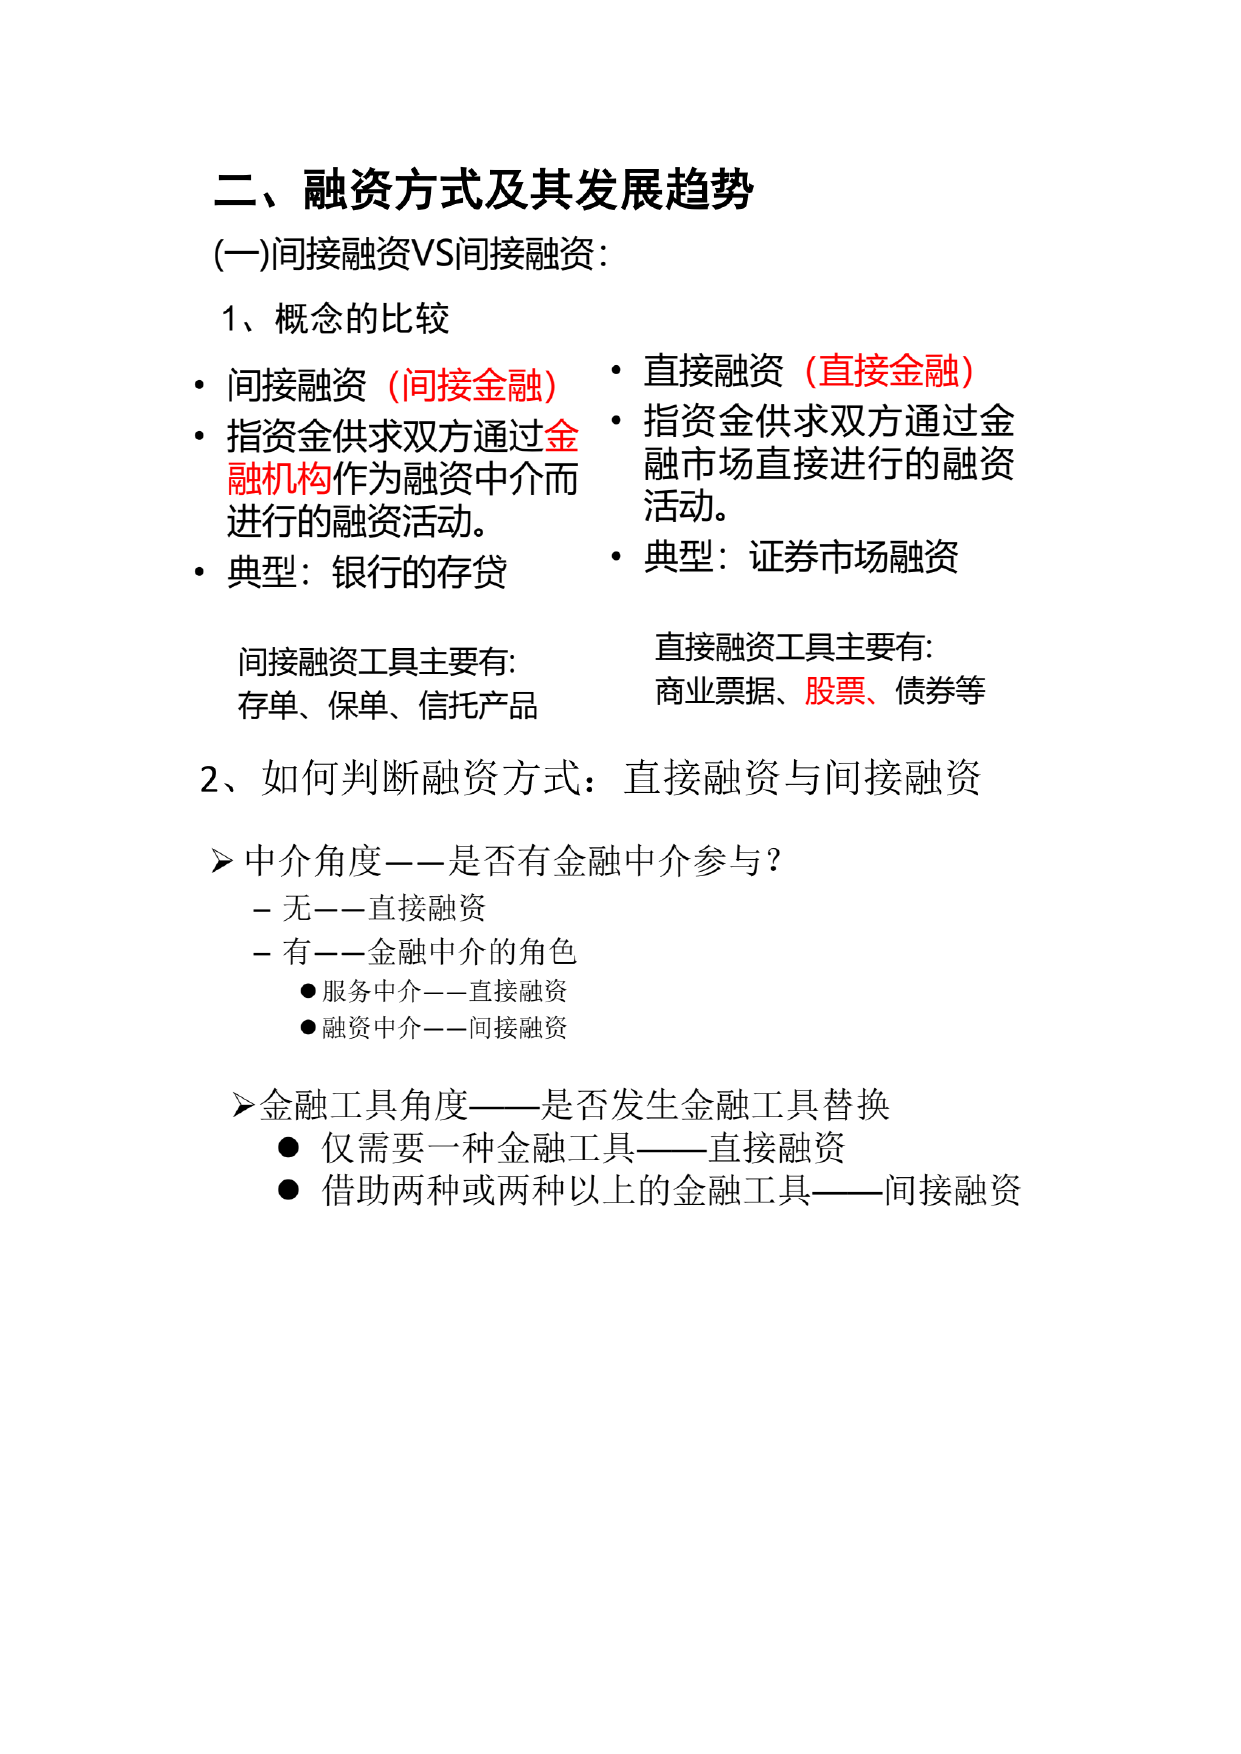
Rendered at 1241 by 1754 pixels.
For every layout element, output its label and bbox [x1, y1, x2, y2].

picture [187, 162, 1053, 730]
picture [187, 747, 1053, 1243]
